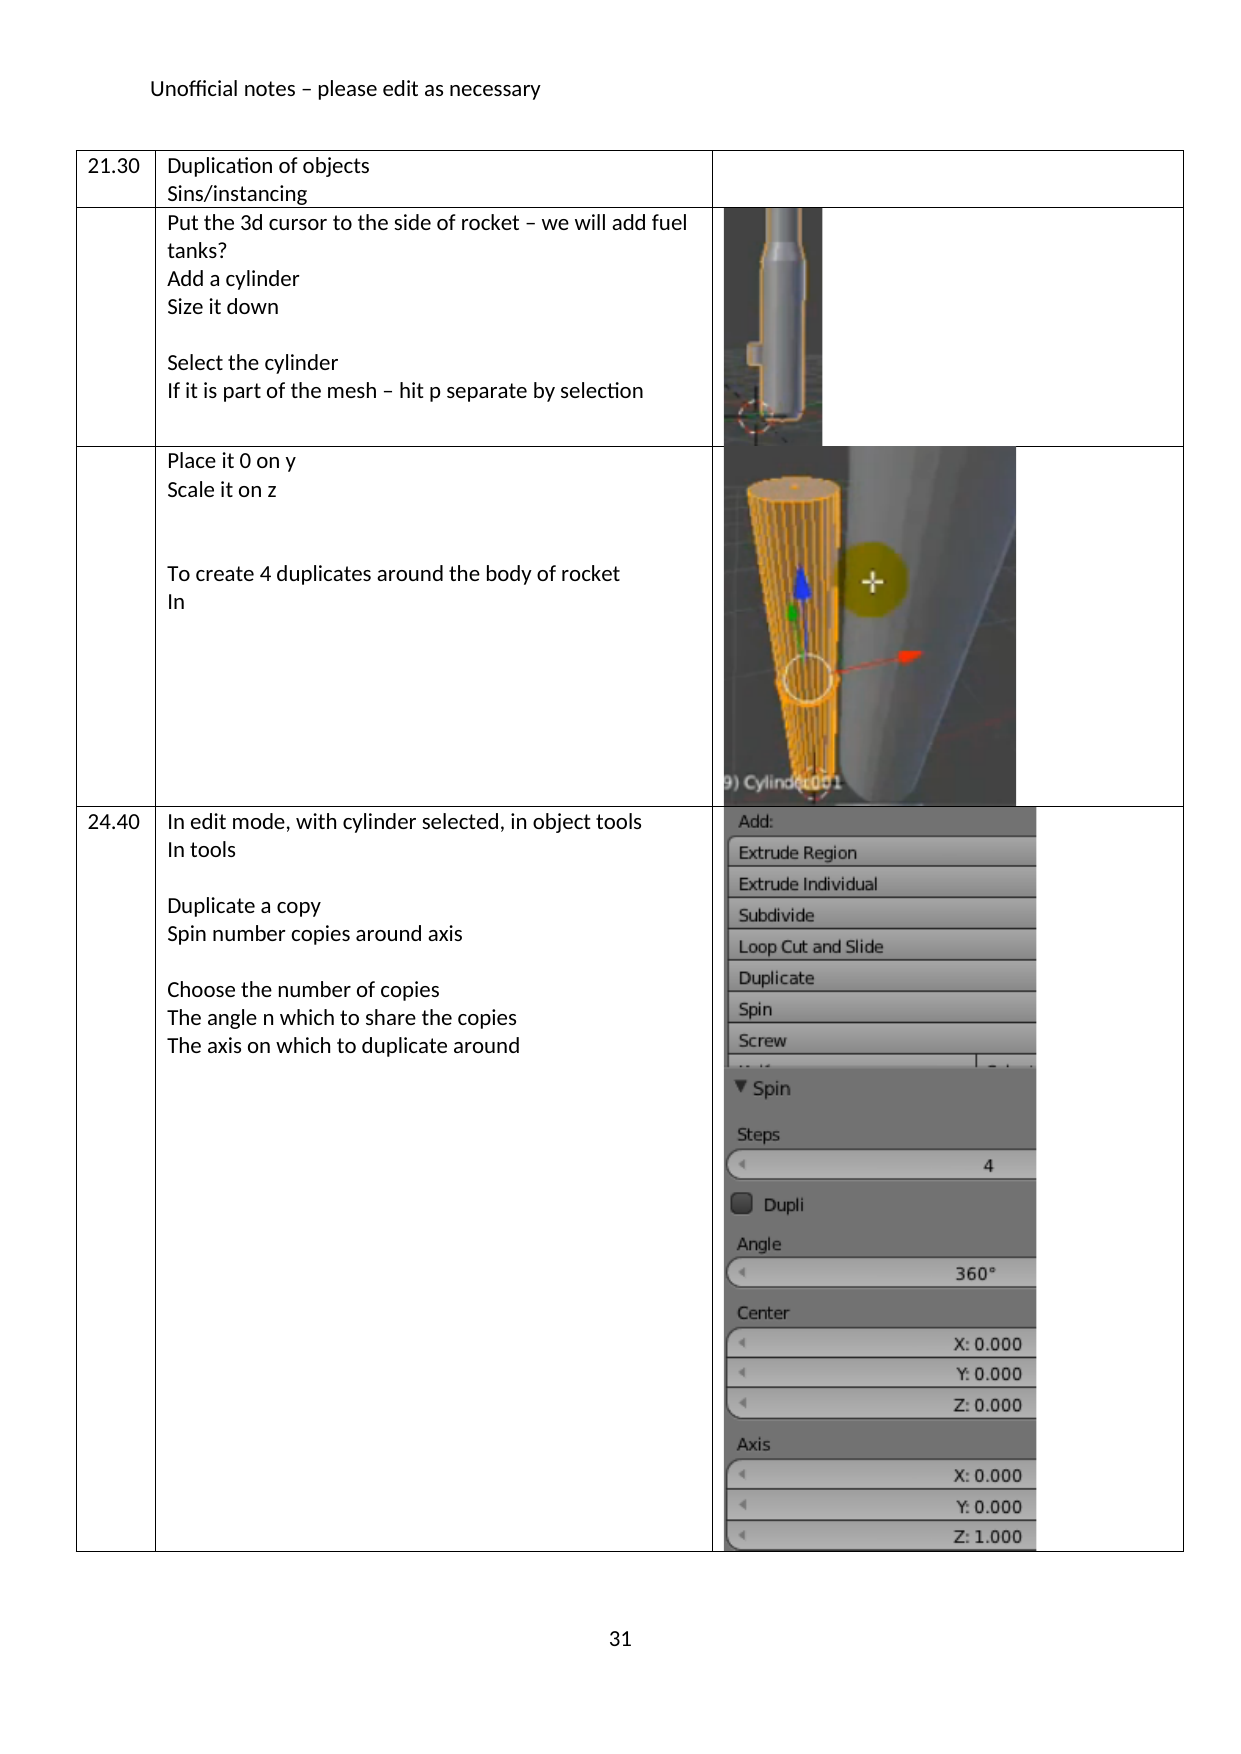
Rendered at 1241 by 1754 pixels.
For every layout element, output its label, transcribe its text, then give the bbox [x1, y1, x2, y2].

table_cell [713, 807, 723, 1551]
table_cell Place it 0 on y Scale it on z To create 4 duplicates around the body of rocket In [156, 447, 712, 806]
table_header 21.30 [77, 151, 155, 207]
table_header Duplication of objects Sins/instancing [156, 151, 712, 207]
picture [723, 807, 1037, 1551]
table_cell [77, 447, 155, 806]
table_header [713, 151, 1183, 207]
table_cell In edit mode, with cylinder selected, in object tools In tools Duplicate a copy Spin number copies around axis Choose the number of copies The angle n which to share the copies The axis on which to duplicate around [156, 807, 712, 1551]
table_cell 24.40 [77, 807, 155, 1551]
table_cell [77, 208, 155, 446]
table_cell [1017, 447, 1183, 806]
table_cell [713, 447, 723, 806]
table_cell [823, 208, 1183, 446]
table_cell Put the 3d cursor to the side of rocket – we will add fuel tanks? Add a cylinder Size it down Select the cylinder If it is part of the mesh – hit p separate by selection [156, 208, 712, 446]
table_cell [1037, 807, 1183, 1551]
table_cell [713, 208, 723, 446]
picture [723, 208, 1017, 806]
